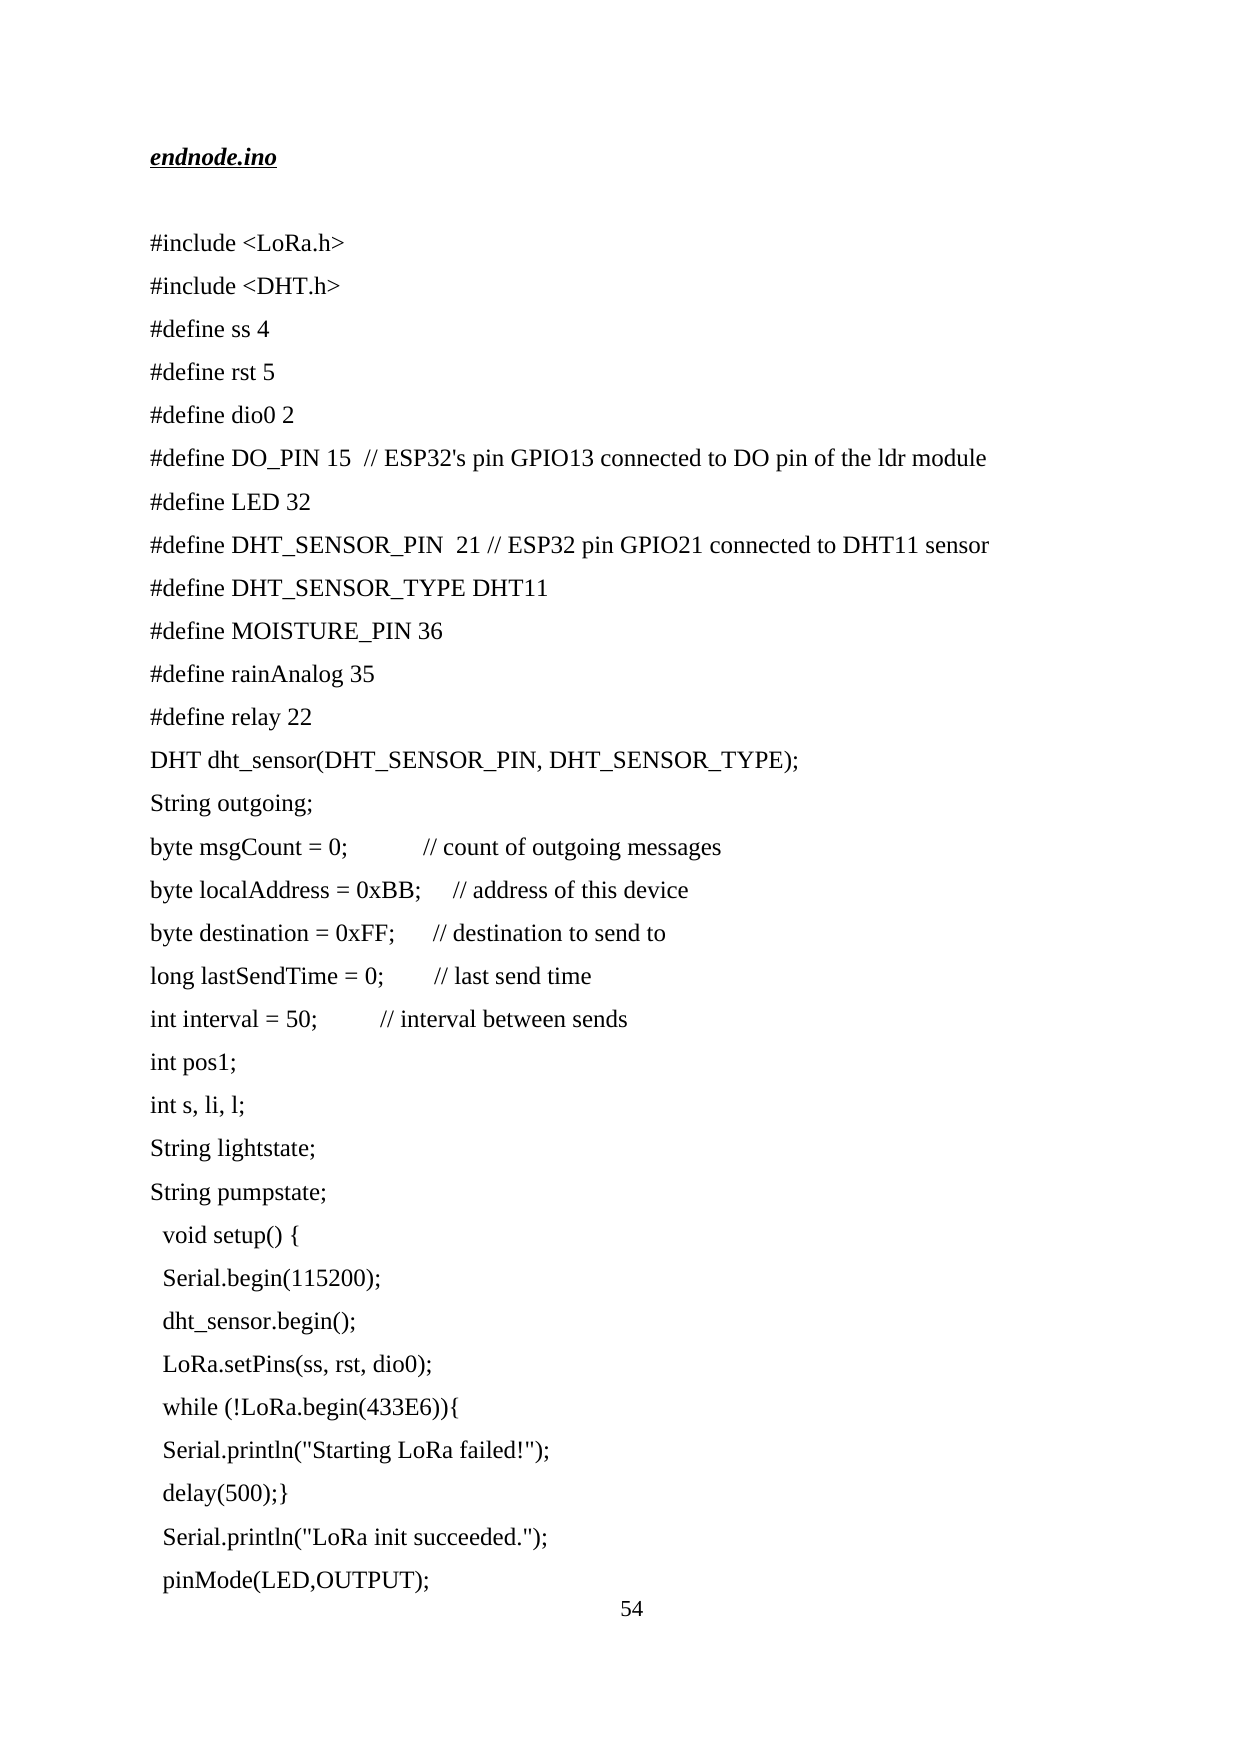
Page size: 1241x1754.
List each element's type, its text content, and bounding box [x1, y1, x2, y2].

text String outgoing; [112, 788, 1091, 817]
text DHT dht_sensor(DHT_SENSOR_PIN, DHT_SENSOR_TYPE); [112, 745, 1091, 774]
text #define LED 32 [112, 487, 1091, 515]
text delay(500);} [112, 1478, 1091, 1507]
text byte msgCount = 0; // count of outgoing messages [112, 832, 1091, 860]
text #define rainAnalog 35 [112, 659, 1091, 688]
text int pos1; [112, 1047, 1091, 1076]
text Serial.println("LoRa init succeeded."); [112, 1522, 1091, 1550]
text #define DO_PIN 15 // ESP32's pin GPIO13 connected to DO pin of the ldr module [112, 443, 1091, 472]
text String lightstate; [112, 1133, 1091, 1162]
text pinMode(LED,OUTPUT); [112, 1565, 1091, 1593]
text while (!LoRa.begin(433E6)){ [112, 1392, 1091, 1421]
text byte destination = 0xFF; // destination to send to [112, 918, 1091, 947]
text #define DHT_SENSOR_PIN 21 // ESP32 pin GPIO21 connected to DHT11 sensor [112, 530, 1091, 558]
text String pumpstate; [112, 1177, 1091, 1205]
text #define dio0 2 [112, 400, 1091, 429]
text #define relay 22 [112, 702, 1091, 731]
text #define rst 5 [112, 357, 1091, 386]
text Serial.println("Starting LoRa failed!"); [112, 1435, 1091, 1464]
text #include <LoRa.h> [112, 228, 1091, 257]
text dht_sensor.begin(); [112, 1306, 1091, 1335]
text long lastSendTime = 0; // last send time [112, 961, 1091, 990]
text #define DHT_SENSOR_TYPE DHT11 [112, 573, 1091, 602]
text int interval = 50; // interval between sends [112, 1004, 1091, 1033]
text #define MOISTURE_PIN 36 [112, 616, 1091, 645]
text #define ss 4 [112, 314, 1091, 343]
text byte localAddress = 0xBB; // address of this device [112, 875, 1091, 903]
text int s, li, l; [112, 1090, 1091, 1119]
text Serial.begin(115200); [112, 1263, 1091, 1292]
text #include <DHT.h> [112, 271, 1091, 300]
text LoRa.setPins(ss, rst, dio0); [112, 1349, 1091, 1378]
text endnode.ino [112, 142, 1091, 170]
text void setup() { [112, 1220, 1091, 1248]
